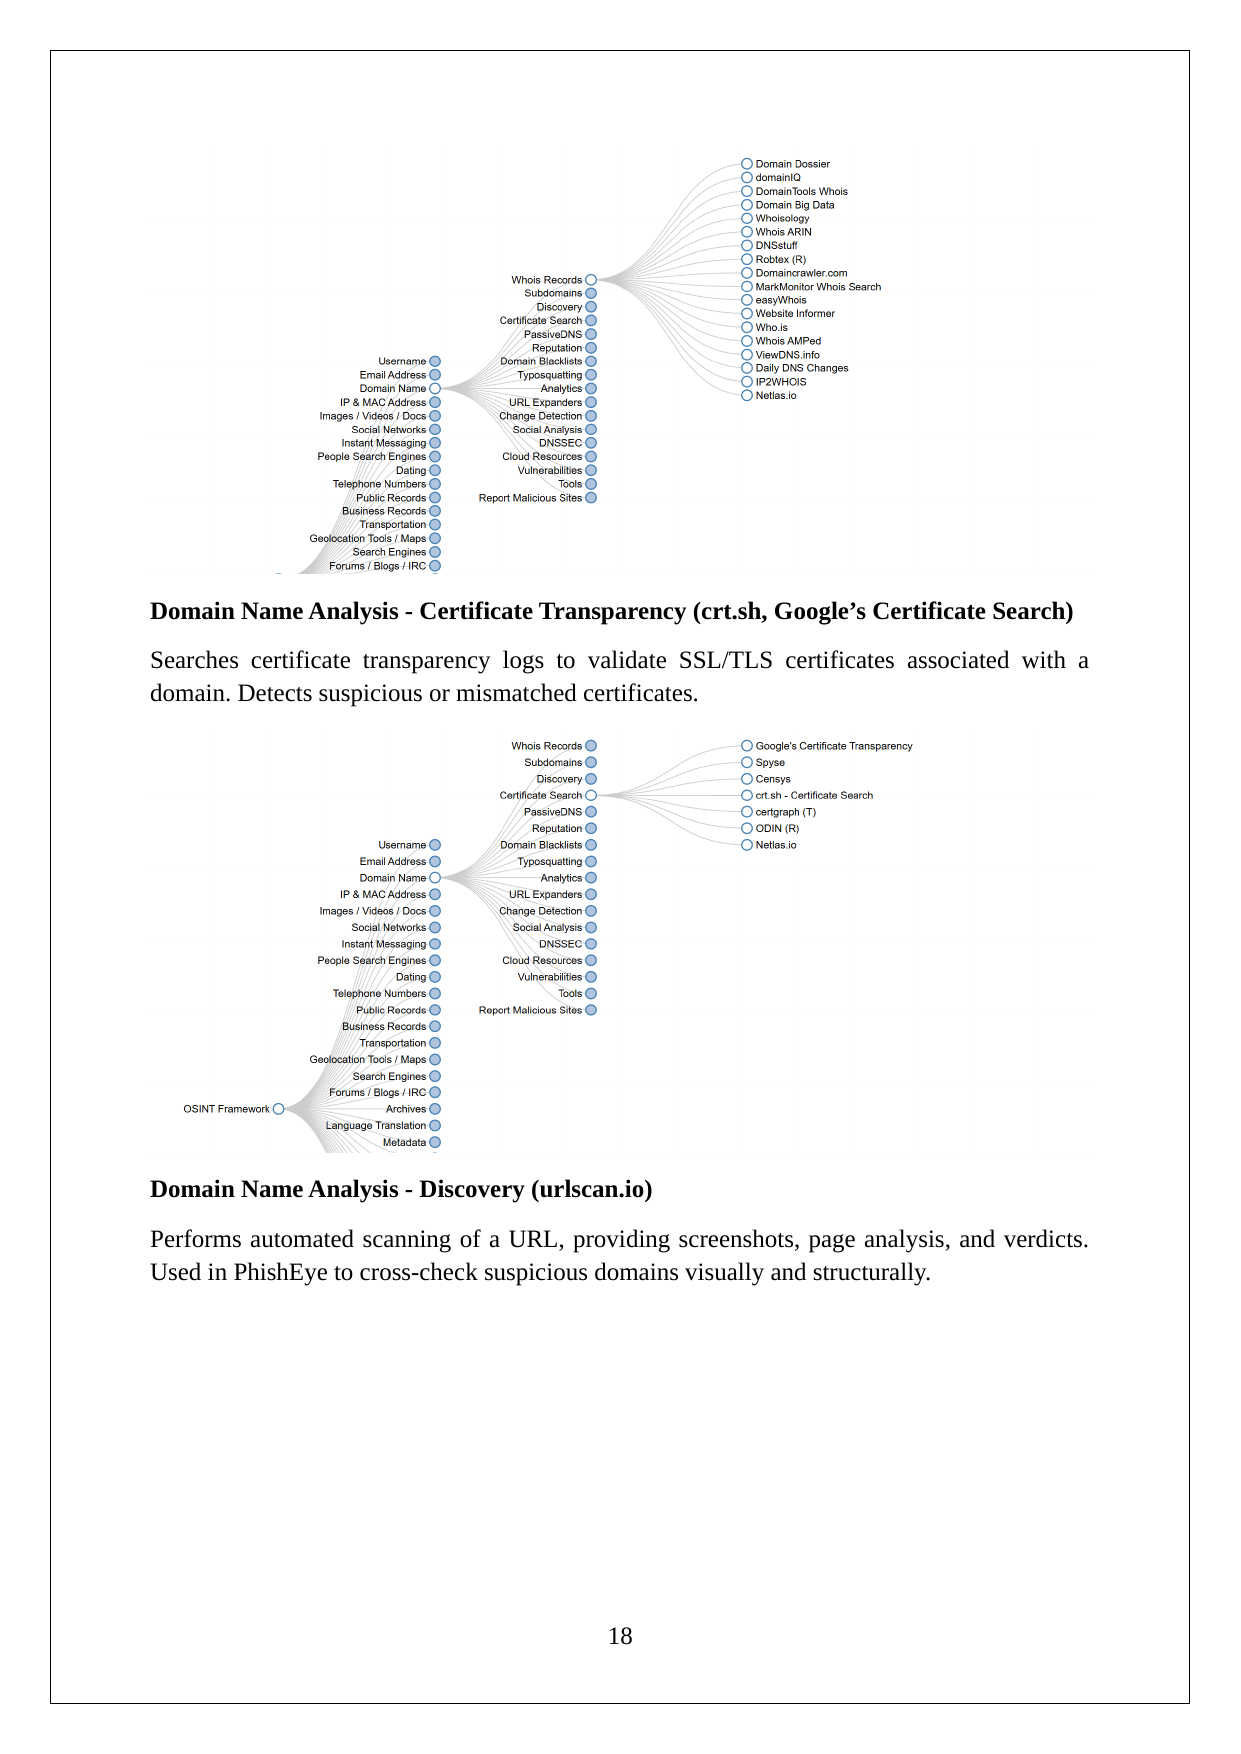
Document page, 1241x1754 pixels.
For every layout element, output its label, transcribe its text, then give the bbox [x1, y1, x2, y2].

text Domain Name Analysis - Discovery (urlscan.io) [150, 1174, 1090, 1203]
text Domain Name Analysis - Certificate Transparency (crt.sh, Google’s Certificate Search) [150, 596, 1090, 624]
picture [150, 728, 1091, 1153]
text Searches certificate transparency logs to validate SSL/TLS certificates associated with a domain. Detects suspicious or mismatched certificates. [150, 646, 1090, 707]
picture [150, 150, 1091, 574]
text Performs automated scanning of a URL, providing screenshots, page analysis, and verdicts. Used in PhishEye to cross-check suspicious domains visually and structurally. [150, 1224, 1090, 1286]
